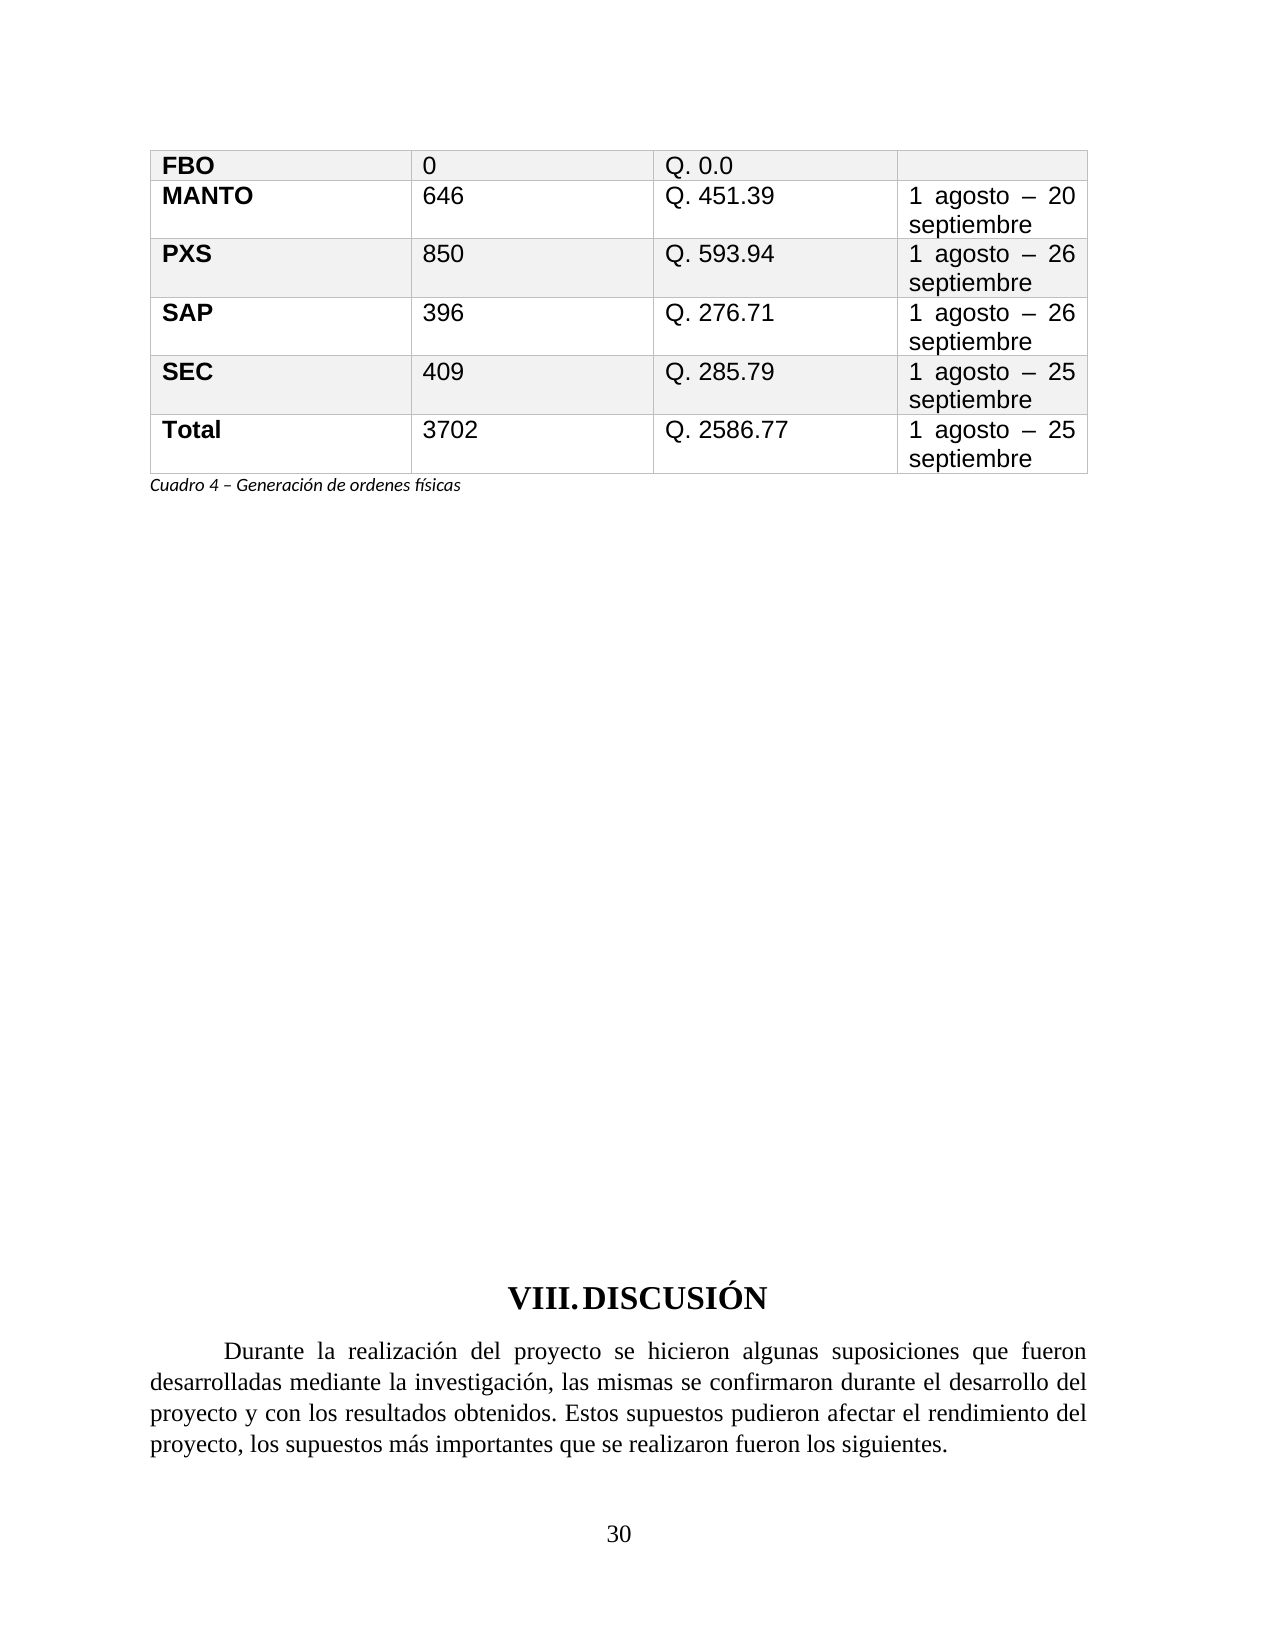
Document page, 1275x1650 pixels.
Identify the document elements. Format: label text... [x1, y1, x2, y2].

table_cell PXS [151, 239, 411, 297]
table_cell Total [151, 415, 411, 472]
table_cell Q. 593.94 [654, 239, 897, 297]
text Durante la realización del proyecto se hicieron algunas suposiciones que fueron desarrolladas mediante la investigación, las mismas se confirmaron durante el desarrollo del proyecto y con los resultados obtenidos. Estos supuestos pudieron afectar el rendimiento del proyecto, los supuestos más importantes que se realizaron fueron los siguientes. [150, 1336, 1088, 1458]
table_cell 1 agosto – 25 septiembre [898, 415, 1087, 472]
table_cell Q. 2586.77 [654, 415, 897, 472]
table_cell 3702 [412, 415, 653, 472]
table_cell 646 [412, 181, 653, 238]
list DISCUSIÓN [187, 1278, 1088, 1317]
table_cell FBO [151, 151, 411, 180]
table_cell 396 [412, 298, 653, 355]
table_cell 1 agosto – 26 septiembre [898, 298, 1087, 355]
table_cell 409 [412, 356, 653, 414]
table_cell Q. 0.0 [654, 151, 897, 180]
table_cell MANTO [151, 181, 411, 238]
table_cell 0 [412, 151, 653, 180]
table_cell Q. 285.79 [654, 356, 897, 414]
table_cell 1 agosto – 25 septiembre [898, 356, 1087, 414]
table_cell SEC [151, 356, 411, 414]
table_cell 1 agosto – 20 septiembre [898, 181, 1087, 238]
text Cuadro 4 – Generación de ordenes físicas [150, 474, 1088, 496]
table_cell 1 agosto – 26 septiembre [898, 239, 1087, 297]
table_cell Q. 451.39 [654, 181, 897, 238]
table_cell Q. 276.71 [654, 298, 897, 355]
table_cell [898, 151, 1087, 180]
table_cell SAP [151, 298, 411, 355]
table_cell 850 [412, 239, 653, 297]
